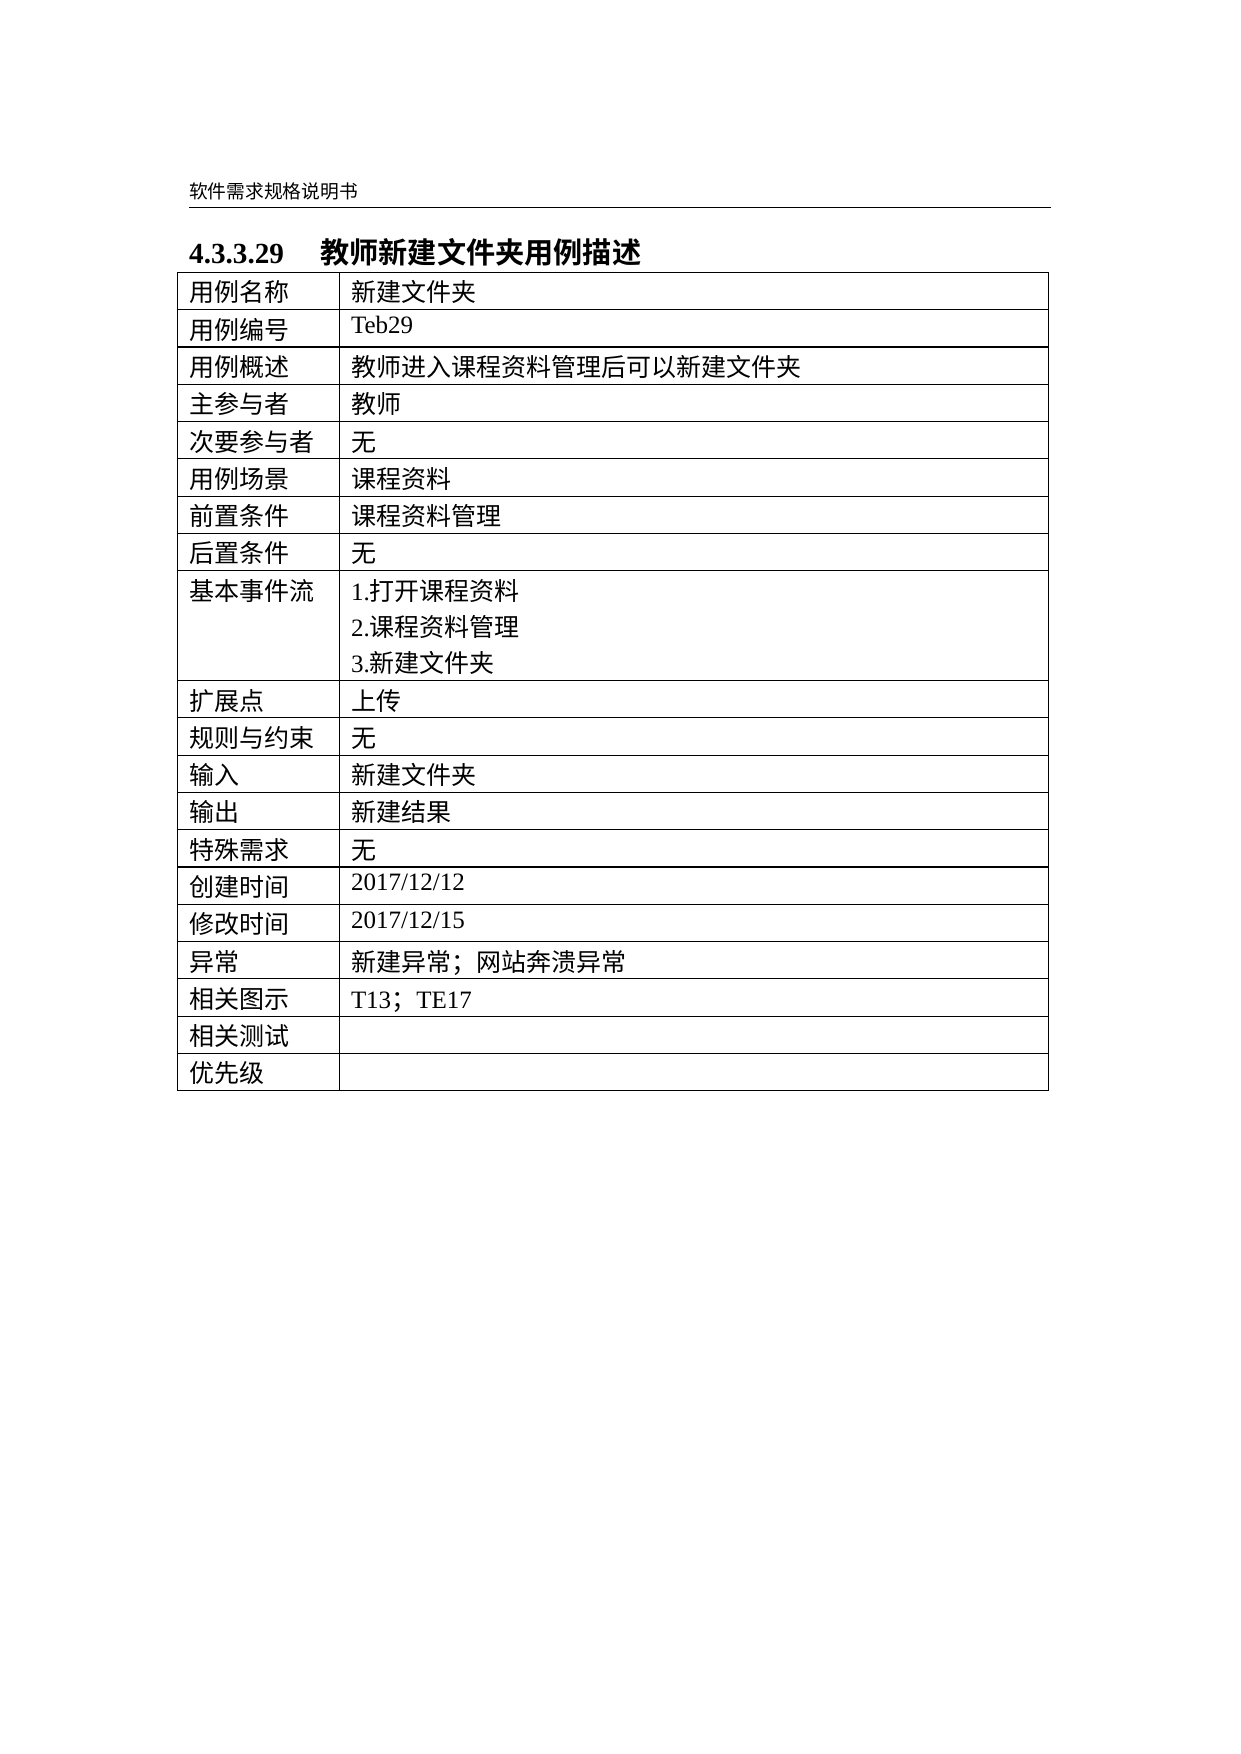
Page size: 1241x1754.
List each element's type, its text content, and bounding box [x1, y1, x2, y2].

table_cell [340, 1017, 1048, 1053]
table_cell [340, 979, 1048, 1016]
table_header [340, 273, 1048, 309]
subtitle 教师新建文件夹用例描述 [189, 229, 1051, 272]
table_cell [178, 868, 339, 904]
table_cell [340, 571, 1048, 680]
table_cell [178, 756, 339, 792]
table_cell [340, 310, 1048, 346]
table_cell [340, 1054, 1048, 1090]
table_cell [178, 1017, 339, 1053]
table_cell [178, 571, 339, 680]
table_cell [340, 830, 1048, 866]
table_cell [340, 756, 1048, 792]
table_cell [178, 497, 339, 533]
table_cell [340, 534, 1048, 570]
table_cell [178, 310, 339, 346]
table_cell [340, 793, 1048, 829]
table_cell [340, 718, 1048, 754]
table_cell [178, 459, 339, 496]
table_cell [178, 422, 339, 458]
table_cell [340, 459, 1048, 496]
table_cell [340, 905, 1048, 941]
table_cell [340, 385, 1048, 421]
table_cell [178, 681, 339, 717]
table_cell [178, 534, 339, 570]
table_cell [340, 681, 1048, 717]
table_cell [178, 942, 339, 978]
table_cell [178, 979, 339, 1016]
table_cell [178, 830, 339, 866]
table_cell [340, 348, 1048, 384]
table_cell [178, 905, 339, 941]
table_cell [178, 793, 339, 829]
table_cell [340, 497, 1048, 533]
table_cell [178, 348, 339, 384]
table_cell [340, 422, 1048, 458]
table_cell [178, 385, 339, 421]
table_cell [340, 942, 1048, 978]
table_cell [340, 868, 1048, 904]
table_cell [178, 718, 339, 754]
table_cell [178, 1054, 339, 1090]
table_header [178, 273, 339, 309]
